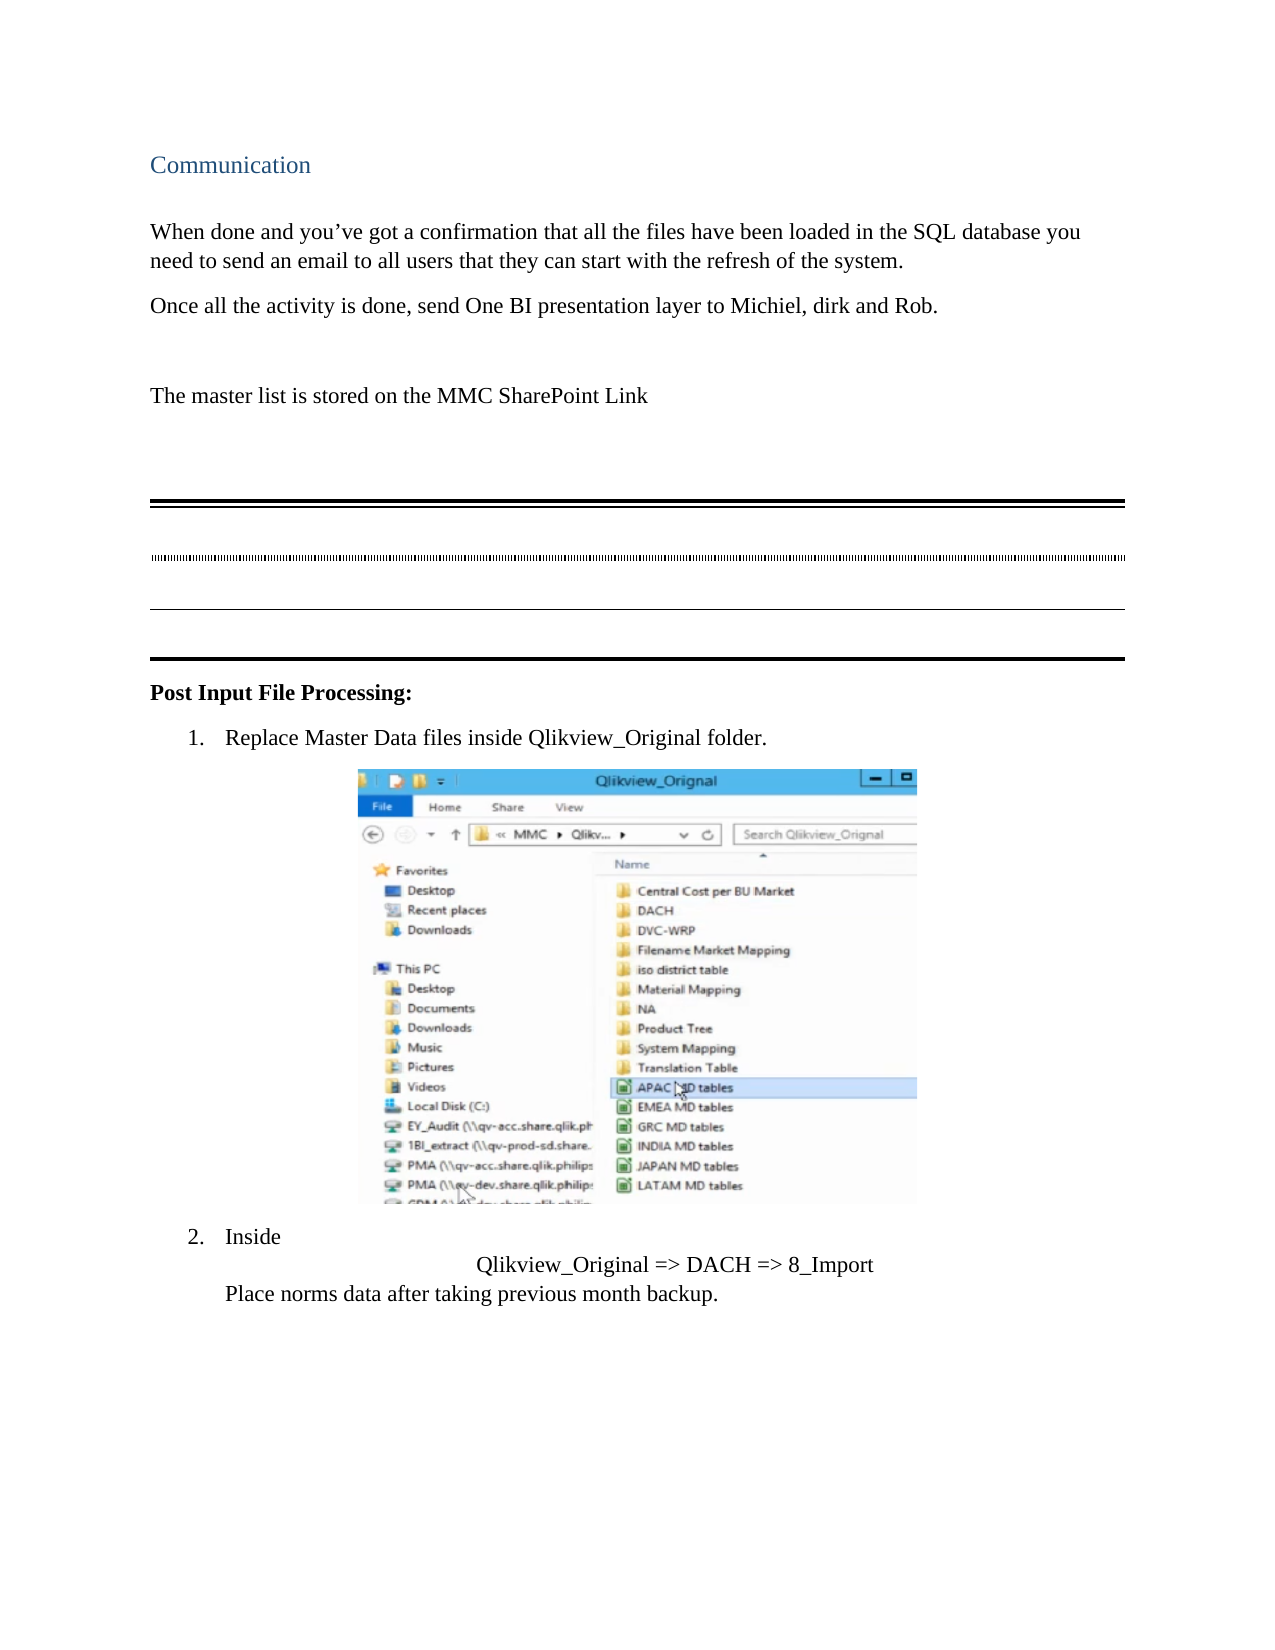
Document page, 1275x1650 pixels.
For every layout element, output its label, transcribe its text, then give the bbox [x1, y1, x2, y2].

text Once all the activity is done, send One BI presentation layer to Michiel, dirk and Rob. [150, 292, 1125, 318]
text The master list is stored on the MMC SharePoint Link [150, 382, 1125, 408]
text When done and you’ve got a confirmation that all the files have been loaded in the SQL database you need to send an email to all users that they can start with the refresh of the system. [150, 218, 1125, 273]
list Qlikview_Original => DACH => 8_Import [225, 1251, 1125, 1277]
text Post Input File Processing: [150, 679, 1125, 706]
picture [357, 769, 918, 1204]
list Inside [187, 1223, 1125, 1249]
list Replace Master Data files inside Qlikview_Original folder. [187, 724, 1125, 751]
list Place norms data after taking previous month backup. [225, 1279, 1125, 1306]
subtitle Communication [150, 150, 1125, 216]
